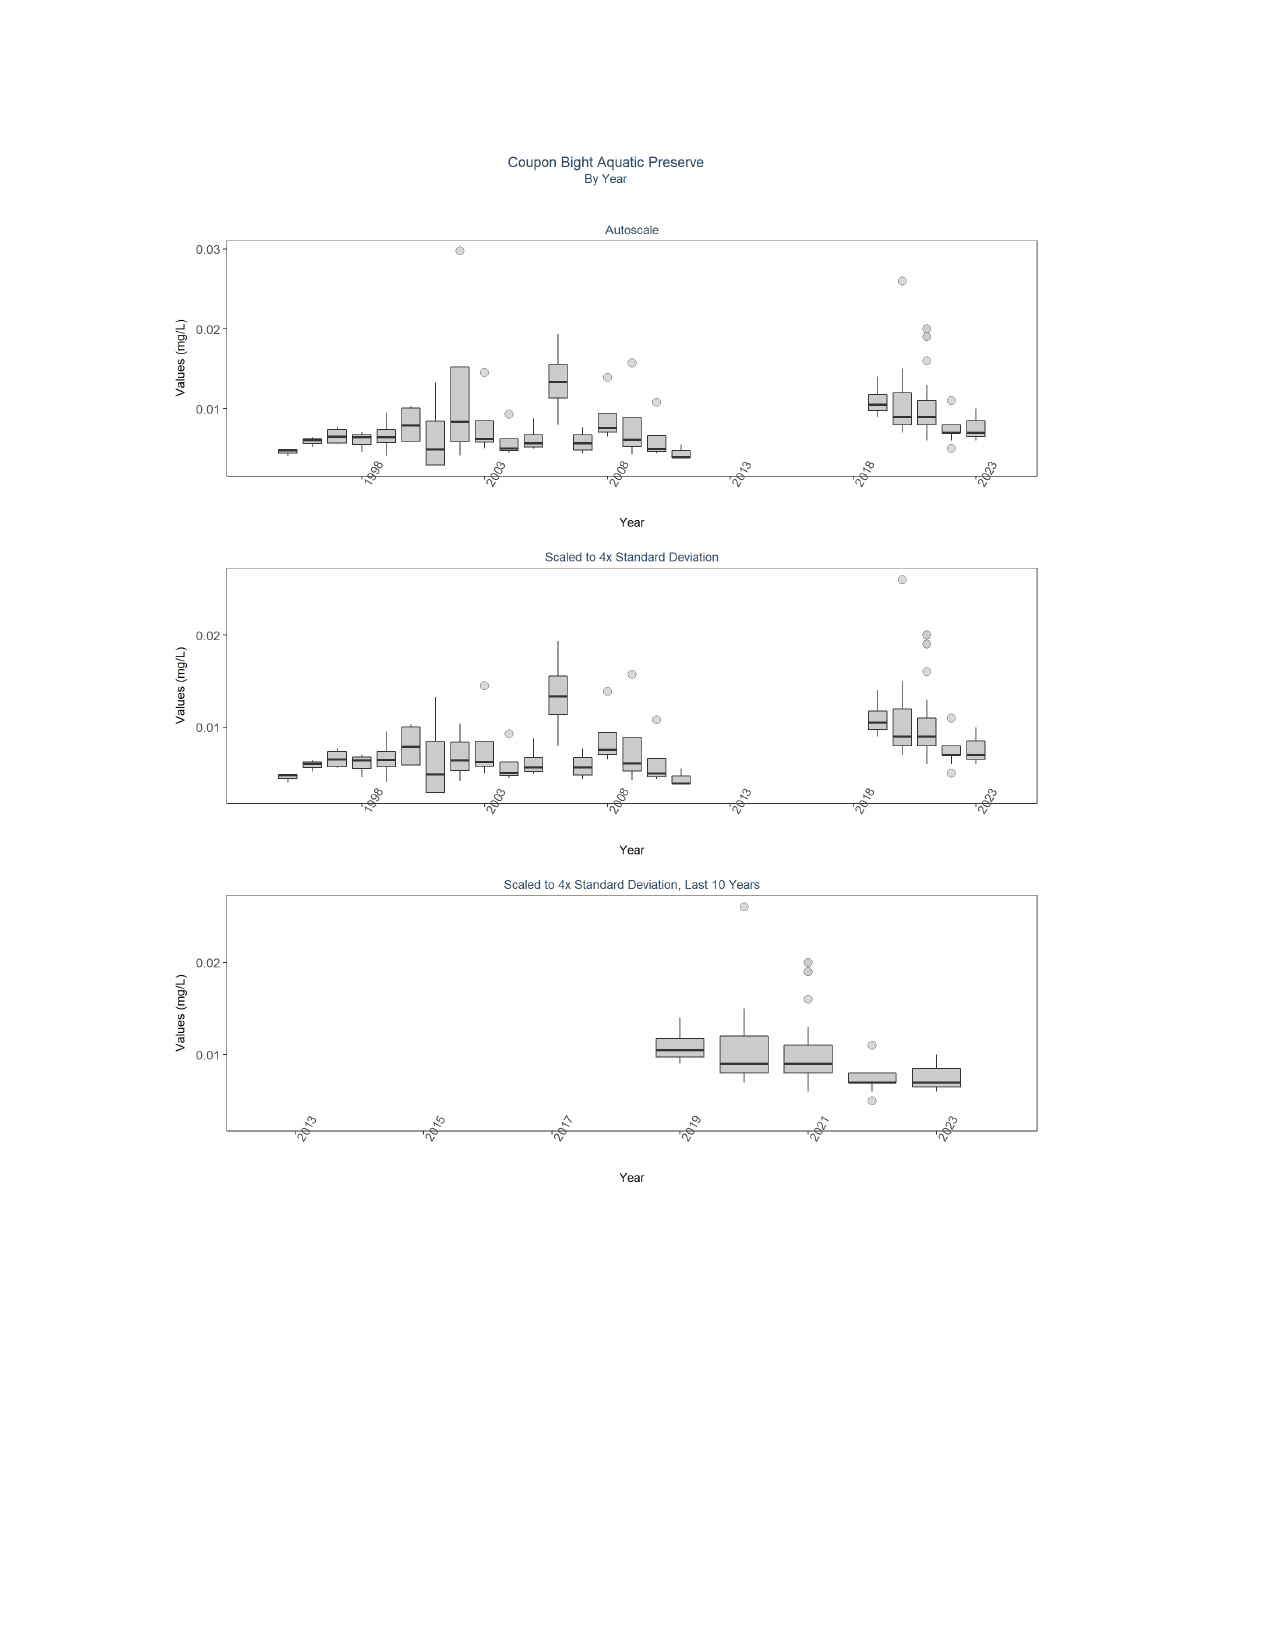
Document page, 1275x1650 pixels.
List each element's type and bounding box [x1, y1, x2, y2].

picture [168, 150, 1044, 1200]
